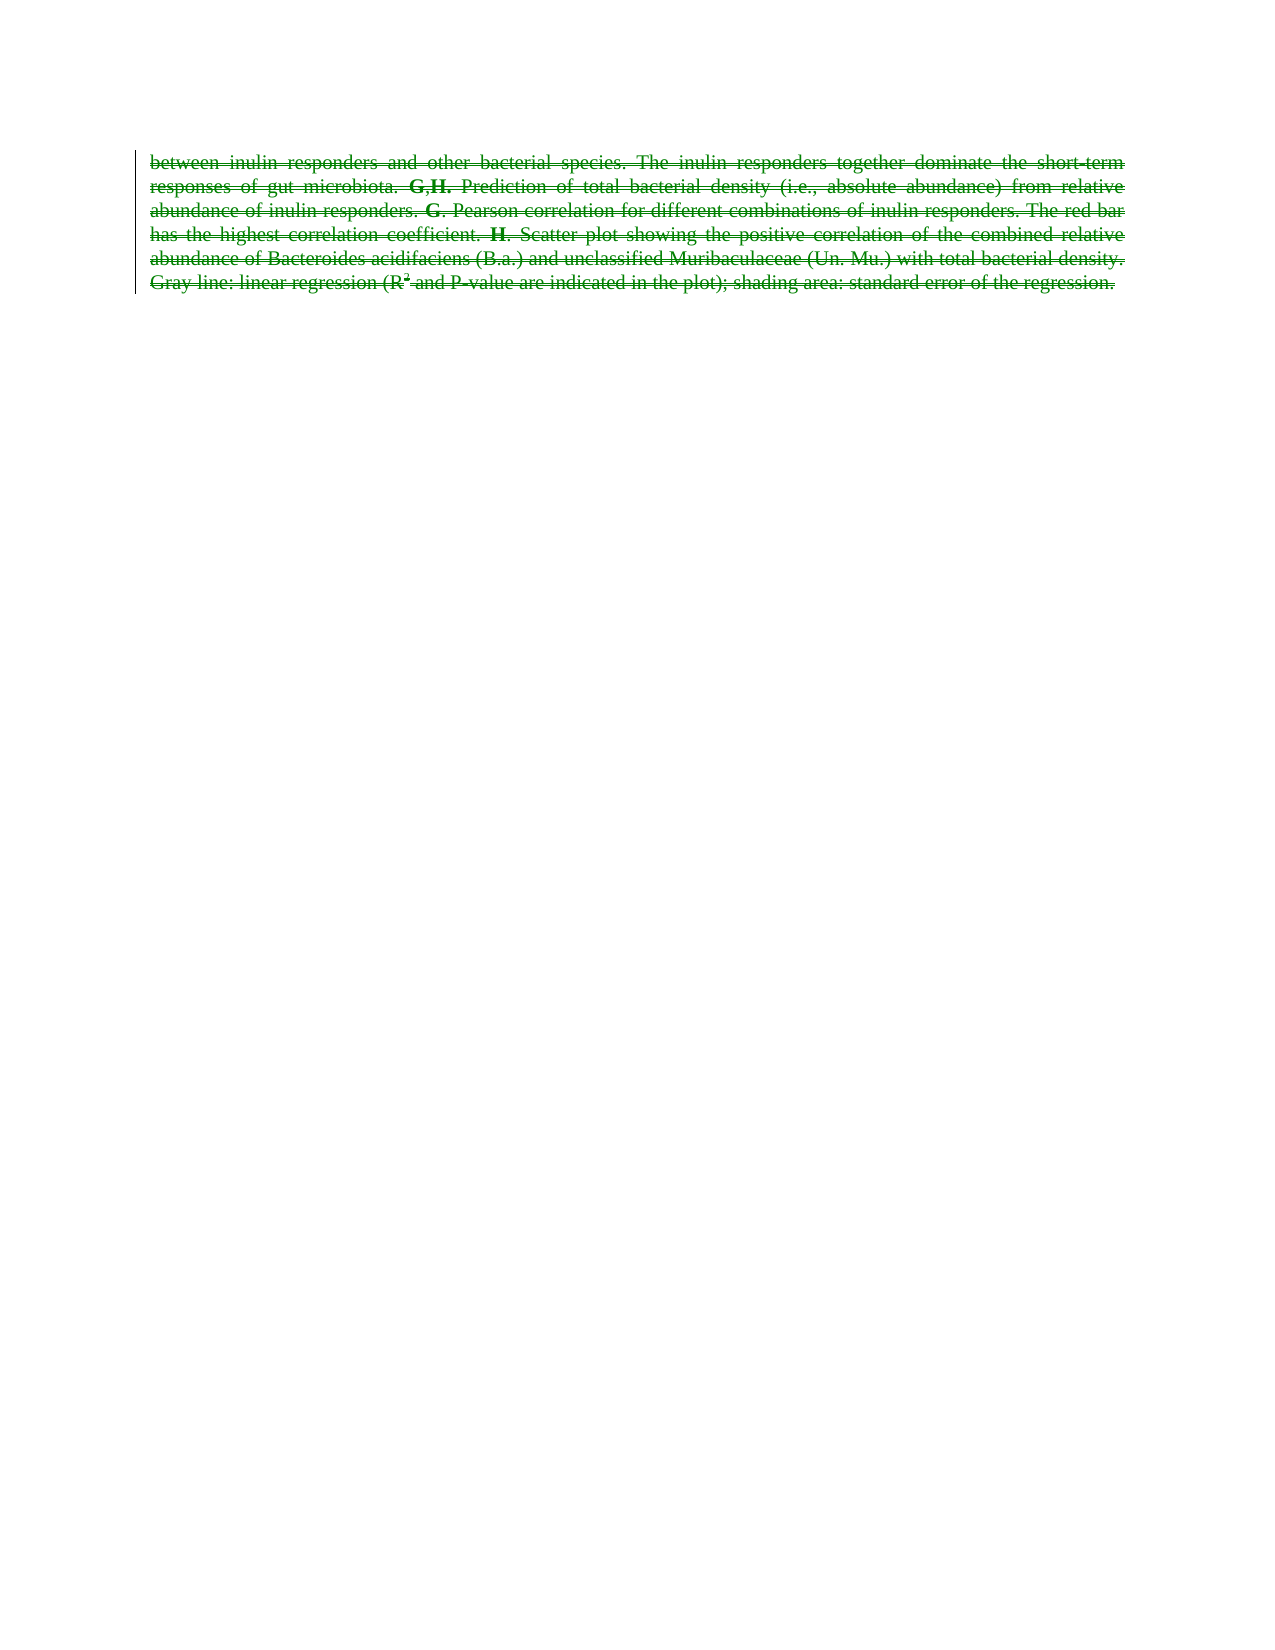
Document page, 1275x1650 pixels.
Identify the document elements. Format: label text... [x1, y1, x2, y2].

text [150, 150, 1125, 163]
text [150, 166, 1125, 186]
